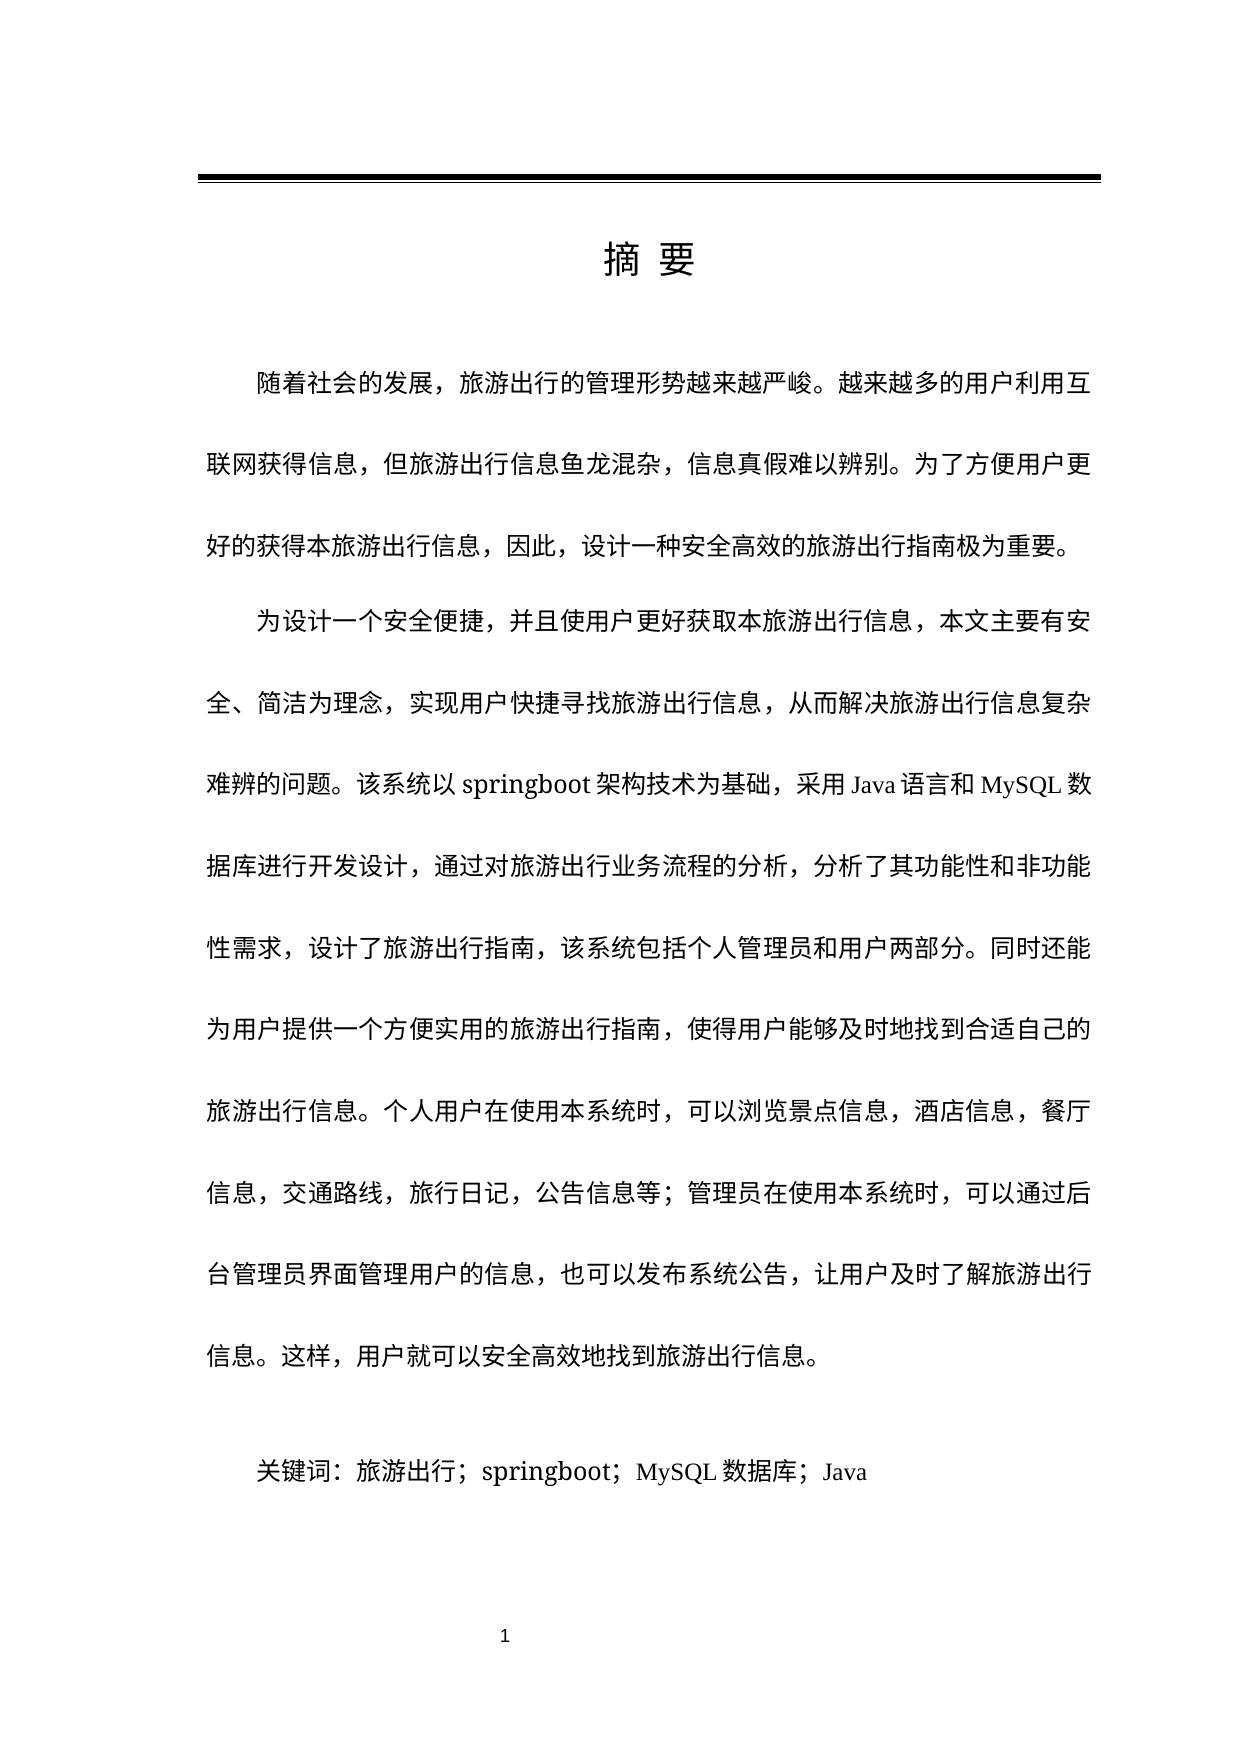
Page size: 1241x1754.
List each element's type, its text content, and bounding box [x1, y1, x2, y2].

text 为设计一个安全便捷，并且使用户更好获取本旅游出行信息，本文主要有安全、简洁为理念，实现用户快捷寻找旅游出行信息，从而解决旅游出行信息复杂难辨的问题。该系统以springboot架构技术为基础，采用Java语言和MySQL数据库进行开发设计，通过对旅游出行业务流程的分析，分析了其功能性和非功能性需求，设计了旅游出行指南，该系统包括个人管理员和用户两部分。同时还能为用户提供一个方便实用的旅游出行指南，使得用户能够及时地找到合适自己的旅游出行信息。个人用户在使用本系统时，可以浏览景点信息，酒店信息，餐厅信息，交通路线，旅行日记，公告信息等；管理员在使用本系统时，可以通过后台管理员界面管理用户的信息，也可以发布系统公告，让用户及时了解旅游出行信息。这样，用户就可以安全高效地找到旅游出行信息。 [207, 586, 1093, 1389]
text 摘 要 [207, 223, 1093, 291]
text 随着社会的发展，旅游出行的管理形势越来越严峻。越来越多的用户利用互联网获得信息，但旅游出行信息鱼龙混杂，信息真假难以辨别。为了方便用户更好的获得本旅游出行信息，因此，设计一种安全高效的旅游出行指南极为重要。 [207, 347, 1093, 578]
text 关键词：旅游出行；springboot；MySQL数据库；Java [207, 1436, 1093, 1504]
